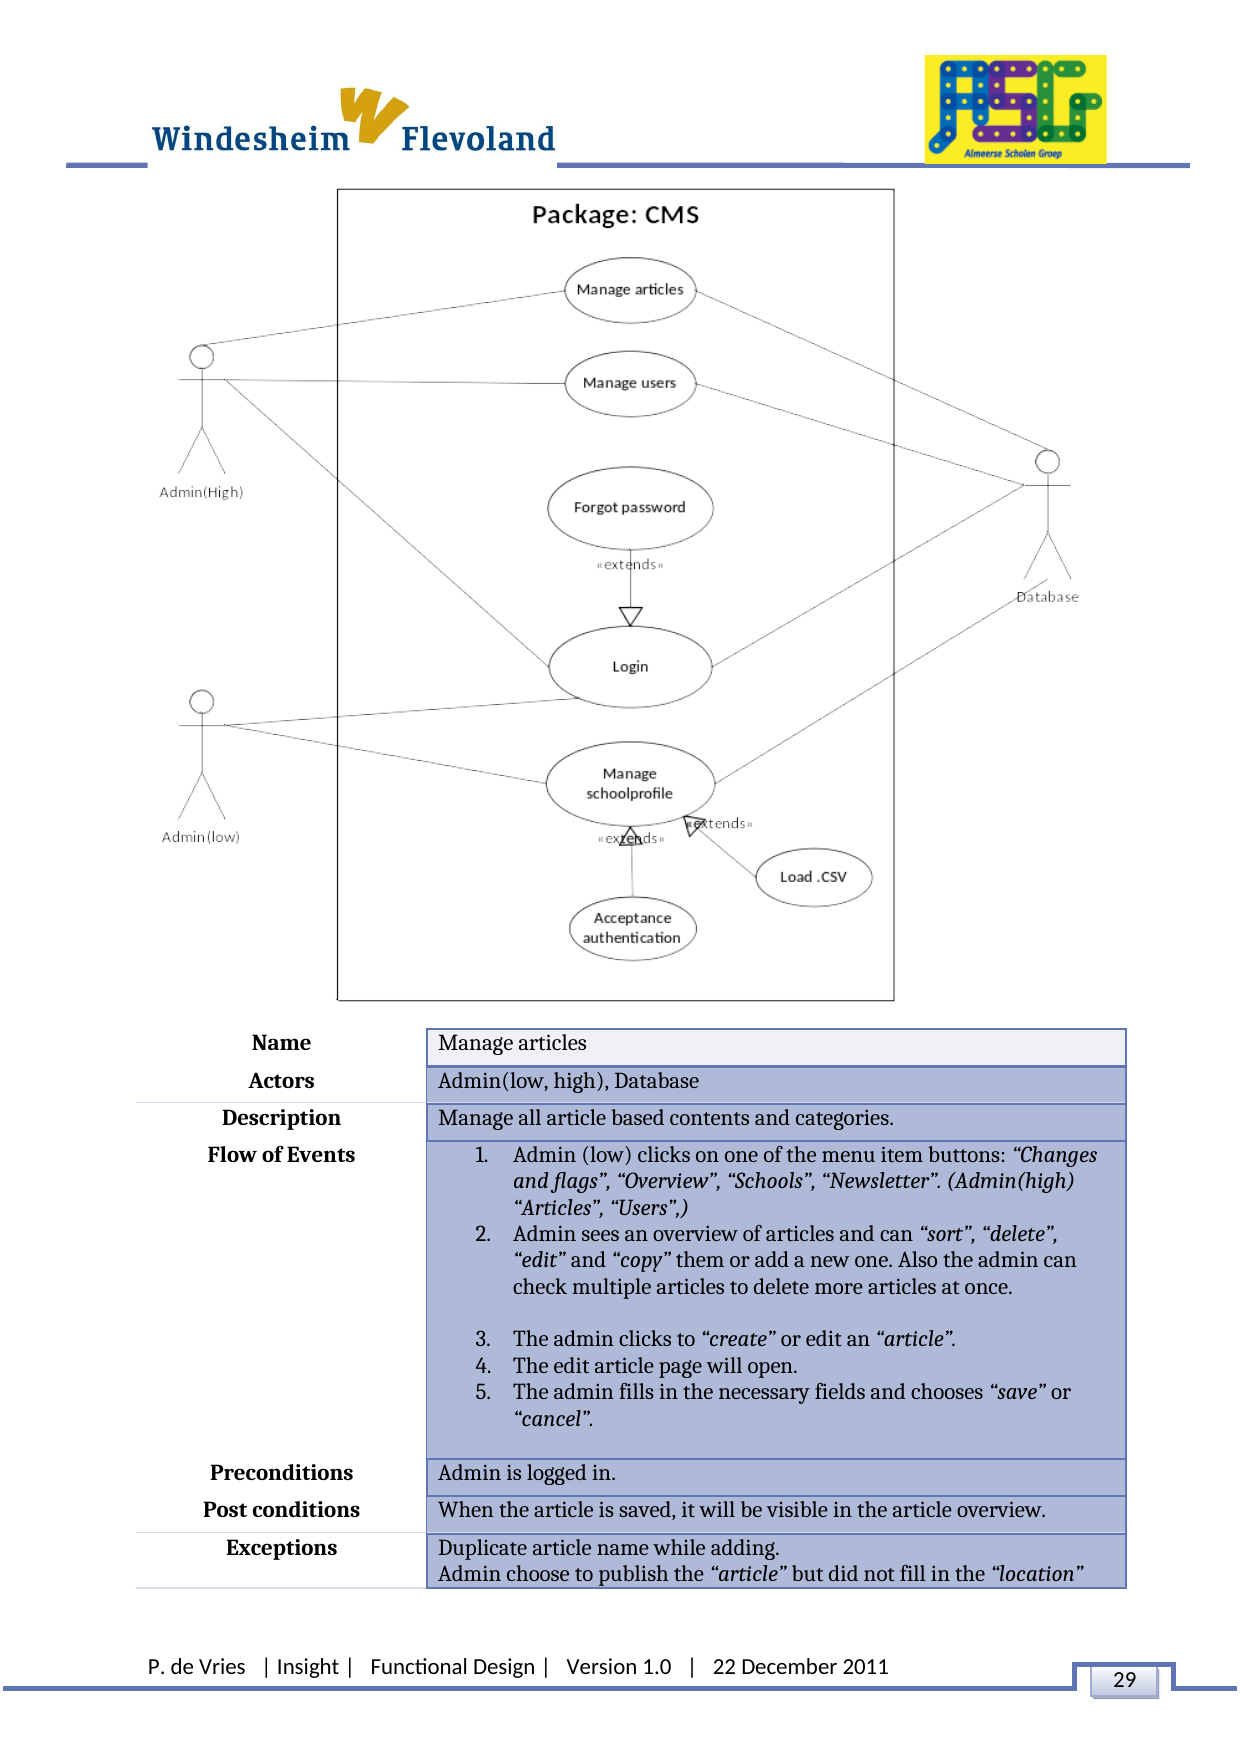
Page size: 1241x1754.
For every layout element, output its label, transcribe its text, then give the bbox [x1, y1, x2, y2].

table_cell Post conditions [136, 1495, 426, 1532]
table_cell Admin(low, high), Database [427, 1068, 1125, 1102]
picture [147, 73, 557, 186]
table_cell Actors [136, 1065, 426, 1102]
table_cell Description [136, 1103, 426, 1140]
table_cell Duplicate article name while adding. Admin choose to publish the “article” but did not fill in the “location” field. [428, 1535, 1125, 1587]
picture [924, 55, 1107, 164]
table_cell Exceptions [136, 1533, 426, 1587]
table_cell Flow of Events [136, 1140, 426, 1458]
table_cell Manage all article based contents and categories. [428, 1105, 1125, 1140]
table_cell Admin (low) clicks on one of the menu item buttons: “Changes and flags”, “Overview”, “Schools”, “Newsletter”. (Admin(high) “Articles”, “Users”,) Admin sees an overview of articles and can “sort”, “delete”, “edit” and “copy” them or add a new one. Also the admin can check multiple articles to delete more articles at once. The admin clicks to “create” or edit an “article”. The edit article page will open. The admin fills in the necessary fields and chooses “save” or “cancel”. [427, 1142, 1125, 1458]
table_cell Admin is logged in. [428, 1460, 1125, 1495]
table_cell Preconditions [136, 1458, 426, 1495]
table_header Name [136, 1028, 426, 1065]
table_header Manage articles [428, 1030, 1125, 1065]
table_cell When the article is saved, it will be visible in the article overview. [427, 1497, 1125, 1532]
